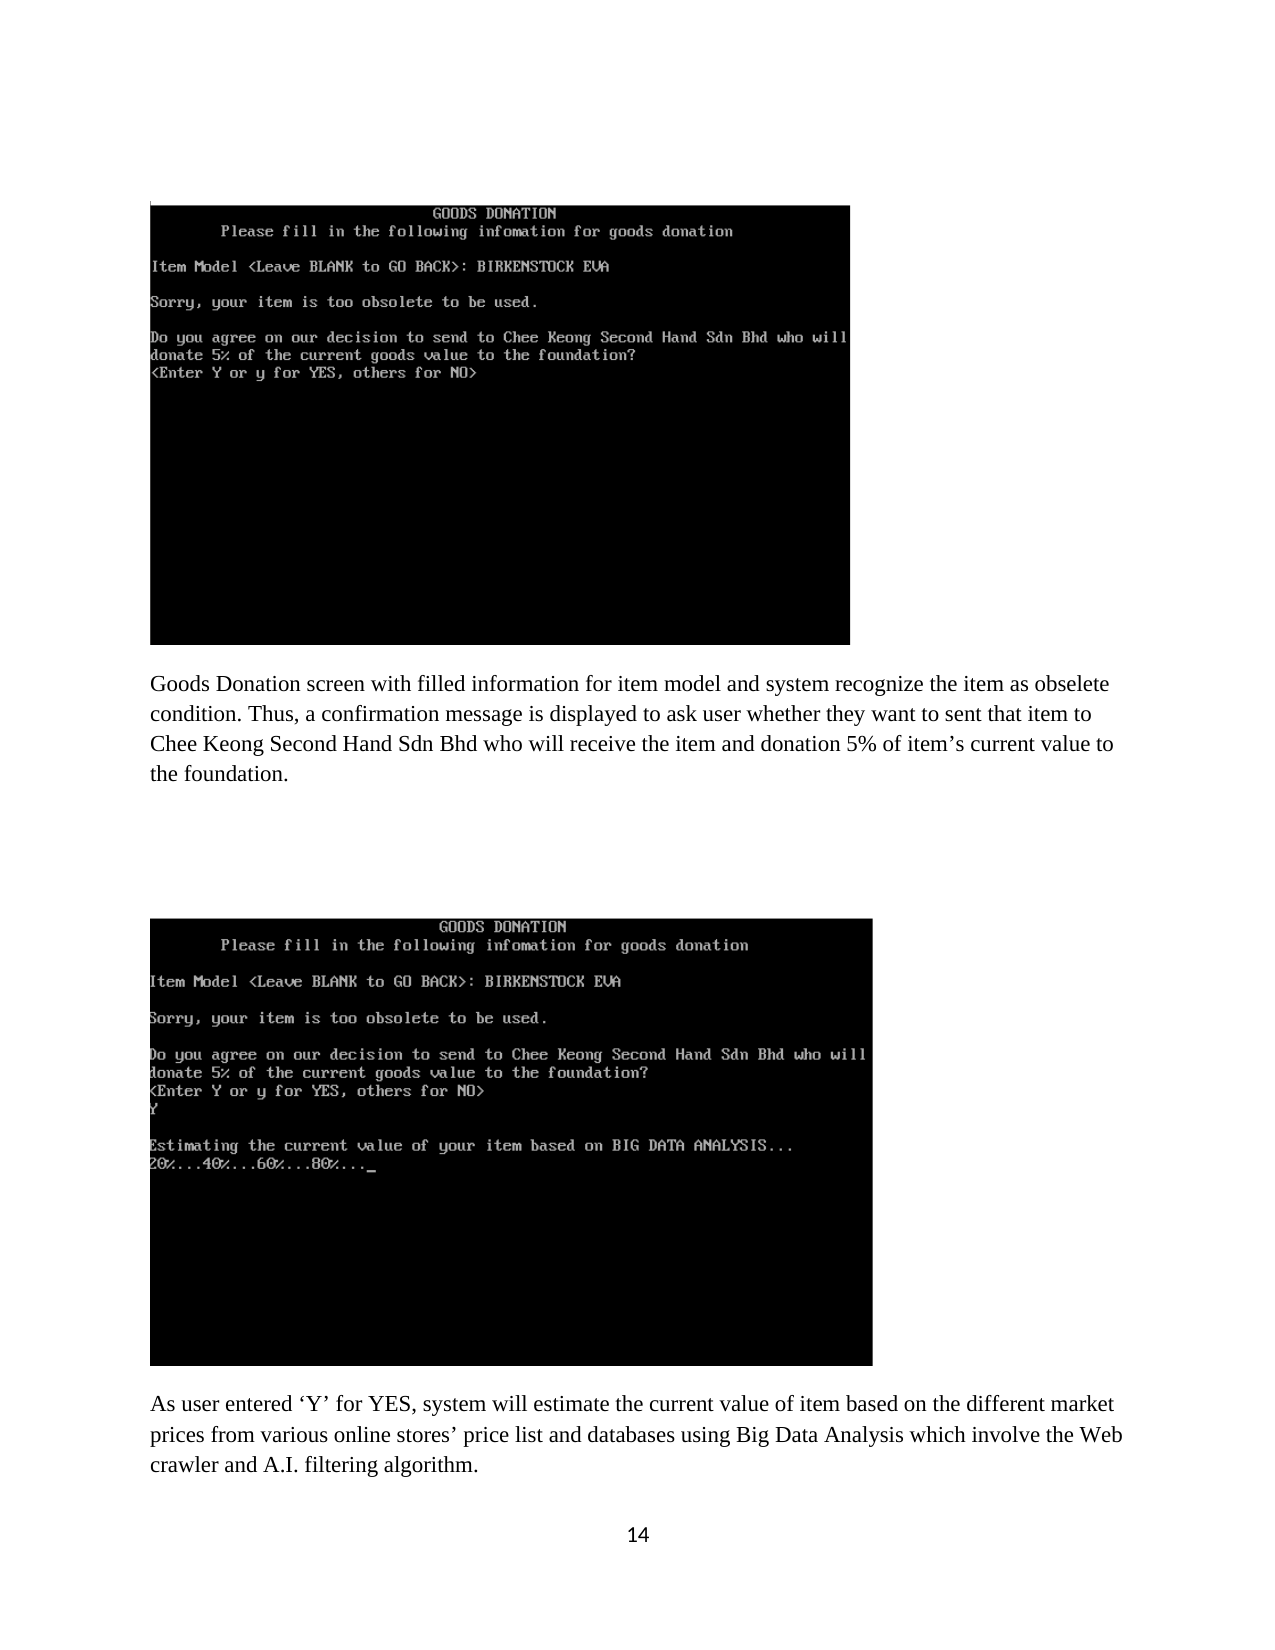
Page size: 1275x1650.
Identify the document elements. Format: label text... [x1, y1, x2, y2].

text Goods Donation screen with filled information for item model and system recognize the item as obselete condition. Thus, a confirmation message is displayed to ask user whether they want to sent that item to Chee Keong Second Hand Sdn Bhd who will receive the item and donation 5% of item’s current value to the foundation. [150, 670, 1125, 787]
picture [150, 917, 873, 1366]
text As user entered ‘Y’ for YES, system will estimate the current value of item based on the different market prices from various online stores’ price list and databases using Big Data Analysis which involve the Web crawler and A.I. filtering algorithm. [150, 1390, 1125, 1477]
picture [150, 201, 851, 645]
